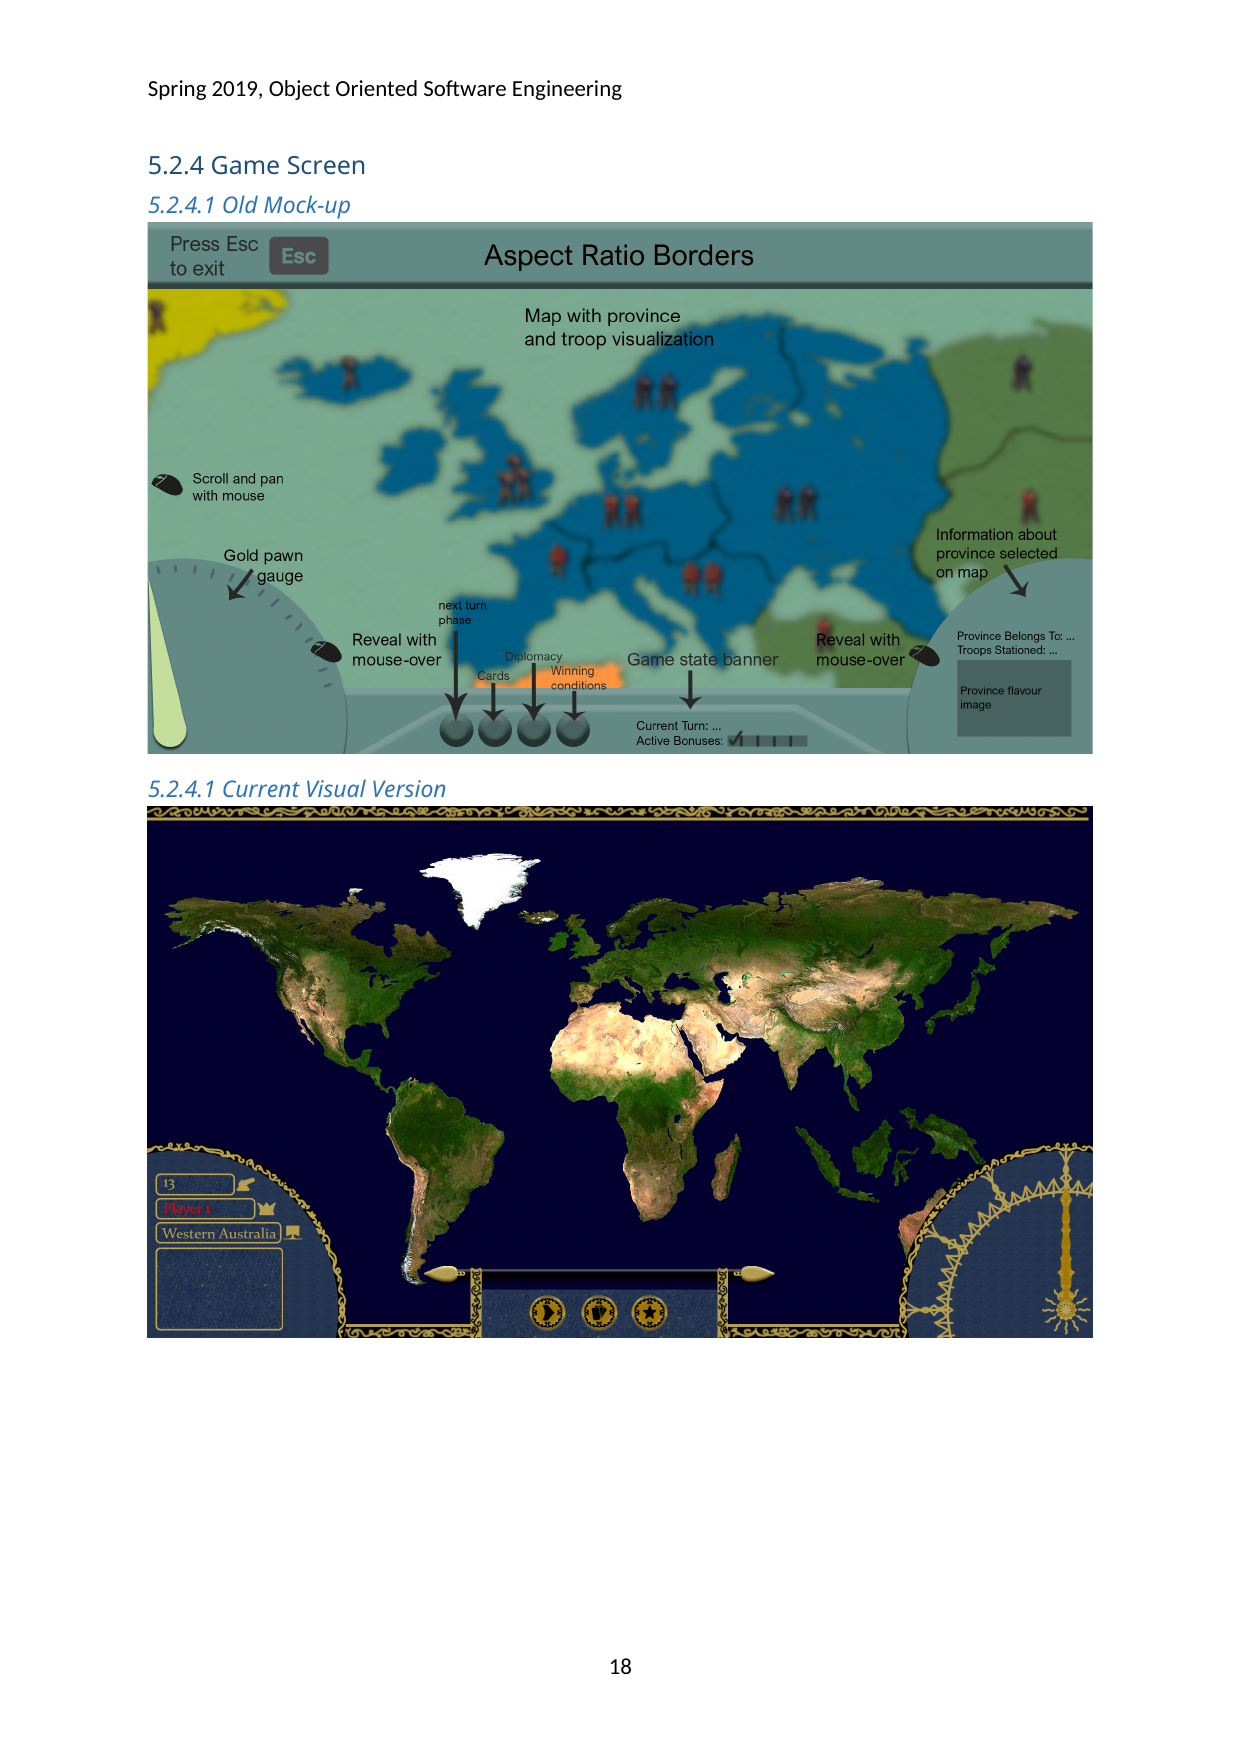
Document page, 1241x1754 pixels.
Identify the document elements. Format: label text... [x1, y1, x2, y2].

subtitle 5.2.4.1 Current Visual Version [148, 773, 1093, 804]
subtitle 5.2.4 Game Screen [148, 148, 1093, 182]
subtitle 5.2.4.1 Old Mock-up [148, 188, 1093, 220]
picture [147, 222, 1093, 754]
picture [147, 806, 1093, 1338]
